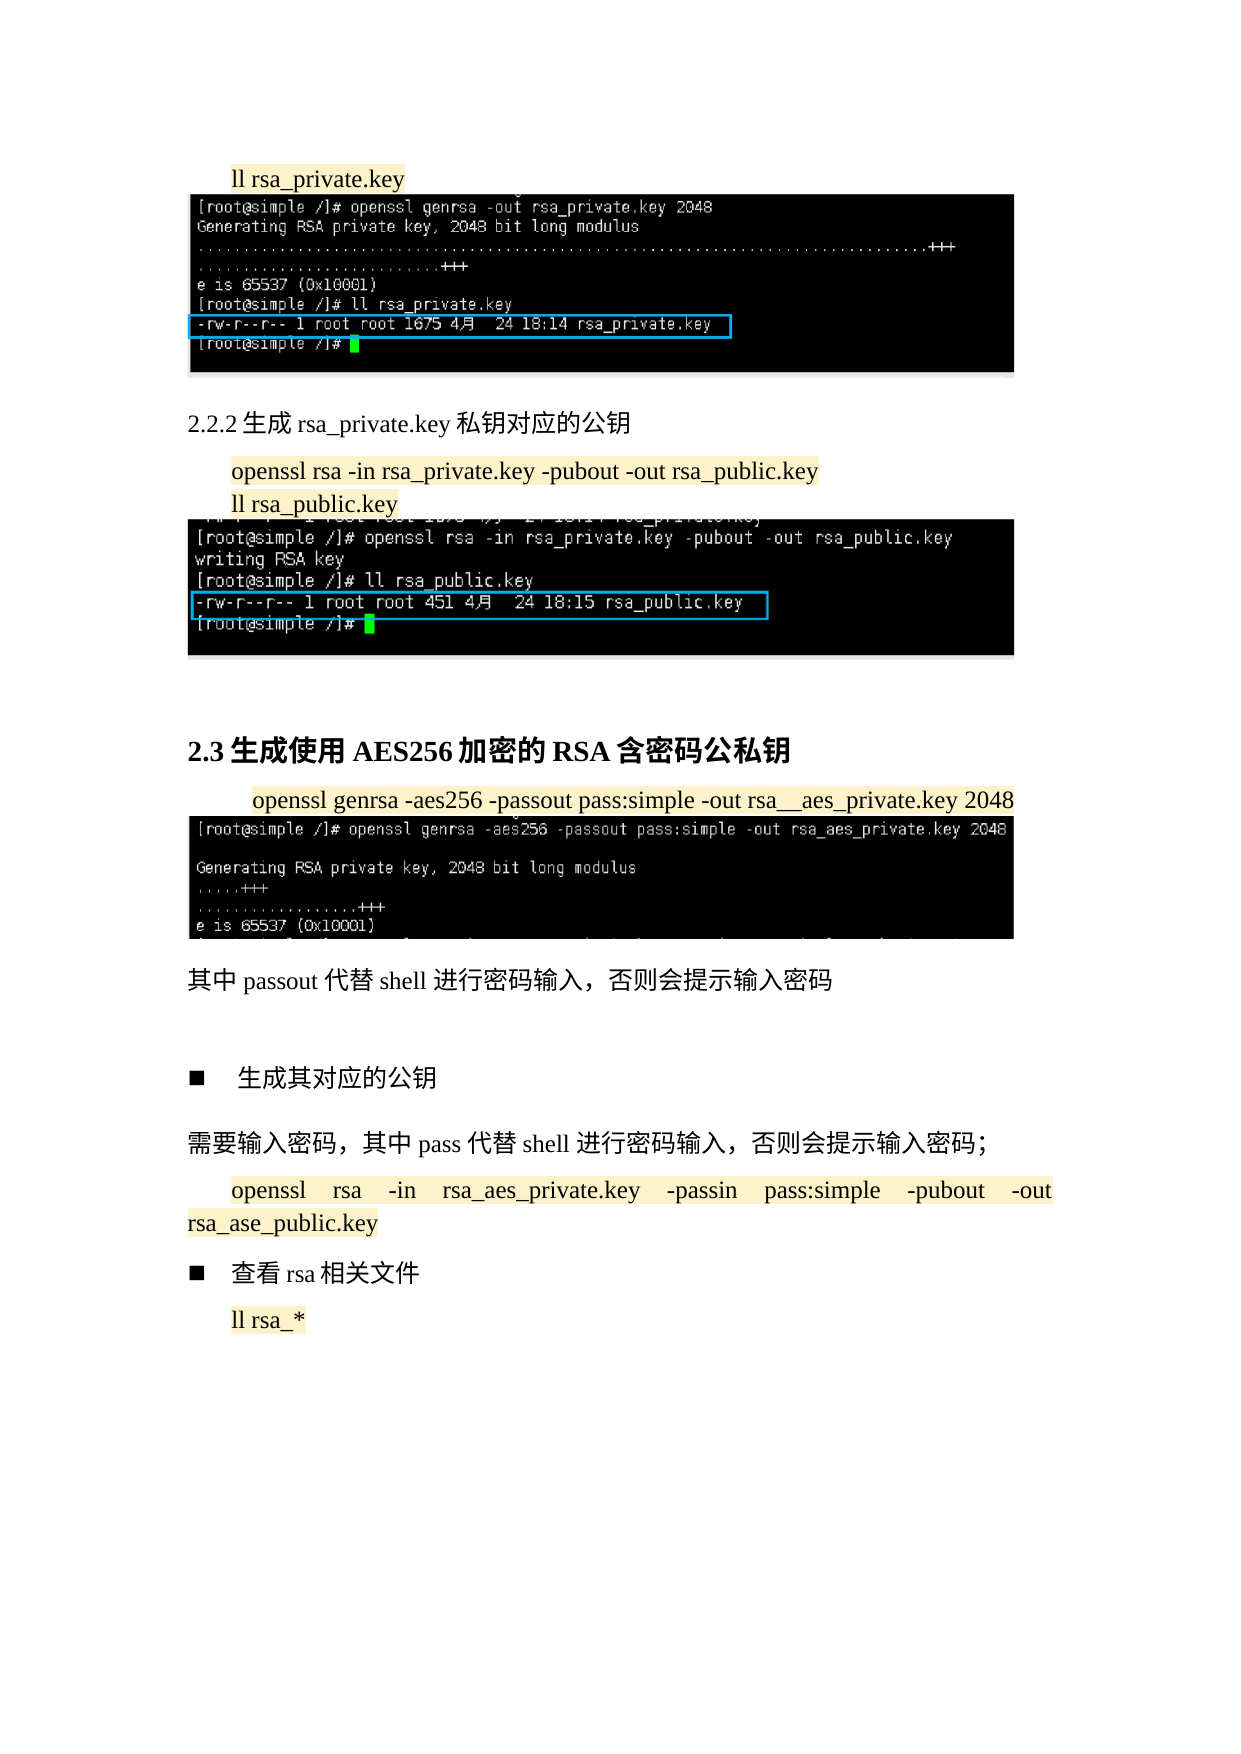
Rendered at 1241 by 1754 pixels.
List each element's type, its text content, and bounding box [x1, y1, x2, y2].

subtitle 2.3生成使用AES256加密的RSA含密码公私钥 [187, 717, 1053, 782]
list 查看rsa相关文件 [187, 1239, 1053, 1304]
picture [187, 816, 1015, 939]
text openssl rsa -in rsa_aes_private.key -passin pass:simple -pubout -out rsa_ase_public.key [187, 1174, 1053, 1239]
text ll rsa_public.key [187, 487, 1053, 519]
text 需要输入密码，其中 pass 代替shell 进行密码输入，否则会提示输入密码； [187, 1109, 1053, 1174]
text openssl genrsa -aes256 -passout pass:simple -out rsa__aes_private.key 2048 [187, 784, 1053, 816]
text ll rsa_private.key [187, 162, 1053, 194]
picture [191, 318, 728, 335]
text ll rsa_* [187, 1304, 1053, 1336]
picture [187, 519, 1015, 660]
picture [187, 194, 1015, 378]
list 生成其对应的公钥 [187, 1044, 1053, 1109]
text openssl rsa -in rsa_private.key -pubout -out rsa_public.key [187, 454, 1053, 487]
text 2.2.2生成rsa_private.key私钥对应的公钥 [187, 389, 1053, 454]
text 其中 passout 代替shell 进行密码输入，否则会提示输入密码 [187, 946, 1053, 1011]
